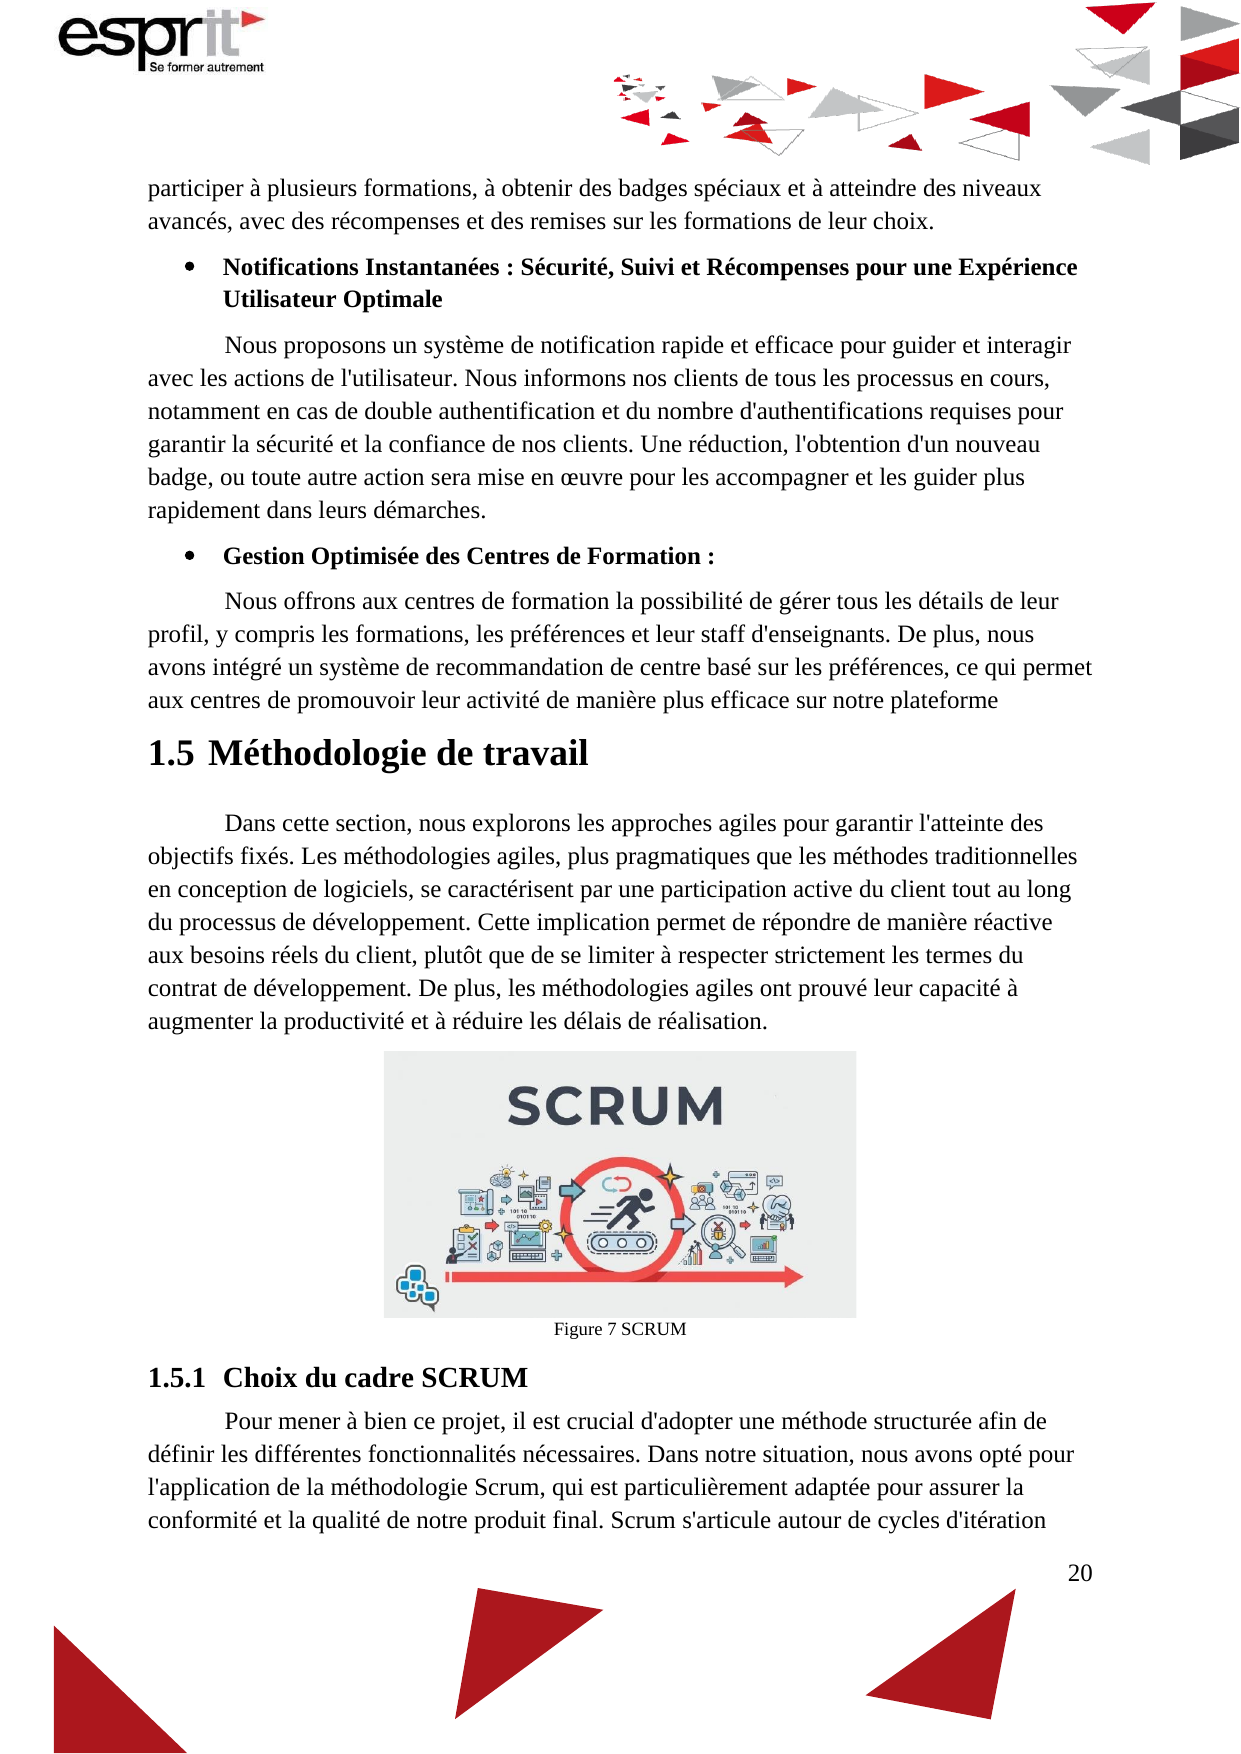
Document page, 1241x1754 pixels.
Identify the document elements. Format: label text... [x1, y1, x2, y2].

picture [54, 7, 269, 75]
picture [613, 0, 1241, 167]
subtitle Méthodologie de travail [148, 731, 1093, 774]
text Nous offrons aux centres de formation la possibilité de gérer tous les détails de leur profil, y compris les formations, les préférences et leur staff d'enseignants. De plus, nous avons intégré un système de recommandation de centre basé sur les préférences, ce qui permet aux centres de promouvoir leur activité de manière plus efficace sur notre plateforme [148, 586, 1093, 714]
list Gestion Optimisée des Centres de Formation : [185, 541, 1093, 569]
text Nous proposons un système de notification rapide et efficace pour guider et interagir avec les actions de l'utilisateur. Nous informons nos clients de tous les processus en cours, notamment en cas de double authentification et du nombre d'authentifications requises pour garantir la sécurité et la confiance de nos clients. Une réduction, l'obtention d'un nouveau badge, ou toute autre action sera mise en œuvre pour les accompagner et les guider plus rapidement dans leurs démarches. [148, 330, 1093, 524]
list Notifications Instantanées : Sécurité, Suivi et Récompenses pour une Expérience Utilisateur Optimale [185, 252, 1093, 313]
text Dans cette section, nous explorons les approches agiles pour garantir l'atteinte des objectifs fixés. Les méthodologies agiles, plus pragmatiques que les méthodes traditionnelles en conception de logiciels, se caractérisent par une participation active du client tout au long du processus de développement. Cette implication permet de répondre de manière réactive aux besoins réels du client, plutôt que de se limiter à respecter strictement les termes du contrat de développement. De plus, les méthodologies agiles ont prouvé leur capacité à augmenter la productivité et à réduire les délais de réalisation. [148, 808, 1093, 1035]
text Figure 7 SCRUM [148, 1318, 1093, 1339]
picture [383, 1051, 857, 1318]
subtitle Choix du cadre SCRUM [148, 1360, 1093, 1393]
